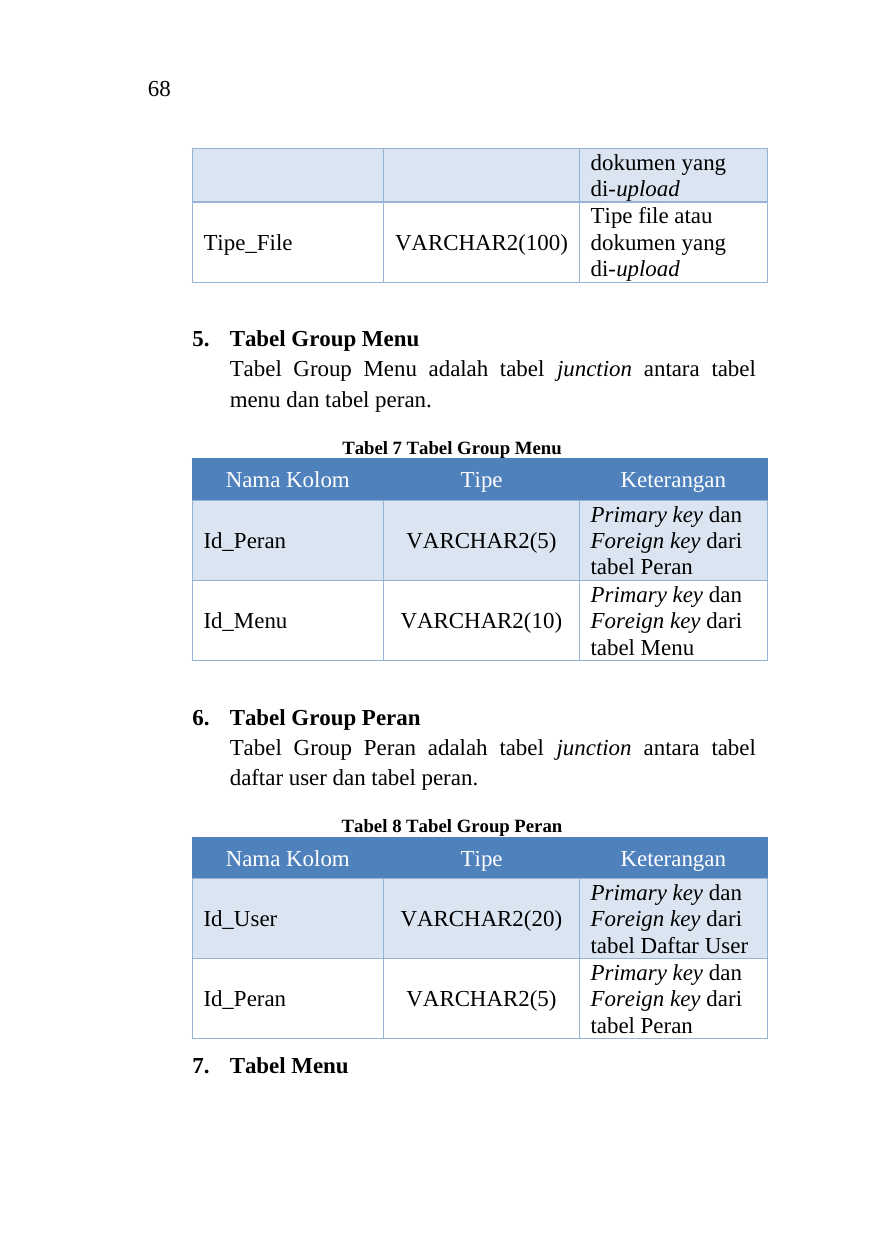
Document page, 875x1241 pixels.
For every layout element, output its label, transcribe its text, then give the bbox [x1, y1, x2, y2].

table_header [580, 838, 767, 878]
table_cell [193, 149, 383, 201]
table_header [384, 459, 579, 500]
list Tabel Group Menu adalah tabel junction antara tabel menu dan tabel peran. [229, 356, 756, 412]
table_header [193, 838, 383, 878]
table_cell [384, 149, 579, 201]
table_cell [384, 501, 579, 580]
text Tabel 8 Tabel Group Peran [148, 815, 756, 837]
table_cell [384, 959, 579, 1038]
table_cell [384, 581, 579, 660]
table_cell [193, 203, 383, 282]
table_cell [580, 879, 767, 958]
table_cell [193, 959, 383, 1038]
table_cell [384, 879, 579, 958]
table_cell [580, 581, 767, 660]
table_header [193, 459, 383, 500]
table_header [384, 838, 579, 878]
list Tabel Menu [192, 1052, 756, 1078]
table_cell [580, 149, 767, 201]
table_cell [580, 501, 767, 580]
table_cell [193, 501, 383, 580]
text Tabel 7 Tabel Group Menu [148, 437, 756, 458]
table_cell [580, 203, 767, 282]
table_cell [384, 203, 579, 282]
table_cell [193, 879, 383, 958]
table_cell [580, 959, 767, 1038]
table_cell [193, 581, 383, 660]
list Tabel Group Peran adalah tabel junction antara tabel daftar user dan tabel peran. [229, 734, 756, 790]
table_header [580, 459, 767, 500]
list Tabel Group Menu [192, 325, 756, 352]
list Tabel Group Peran [192, 704, 756, 730]
